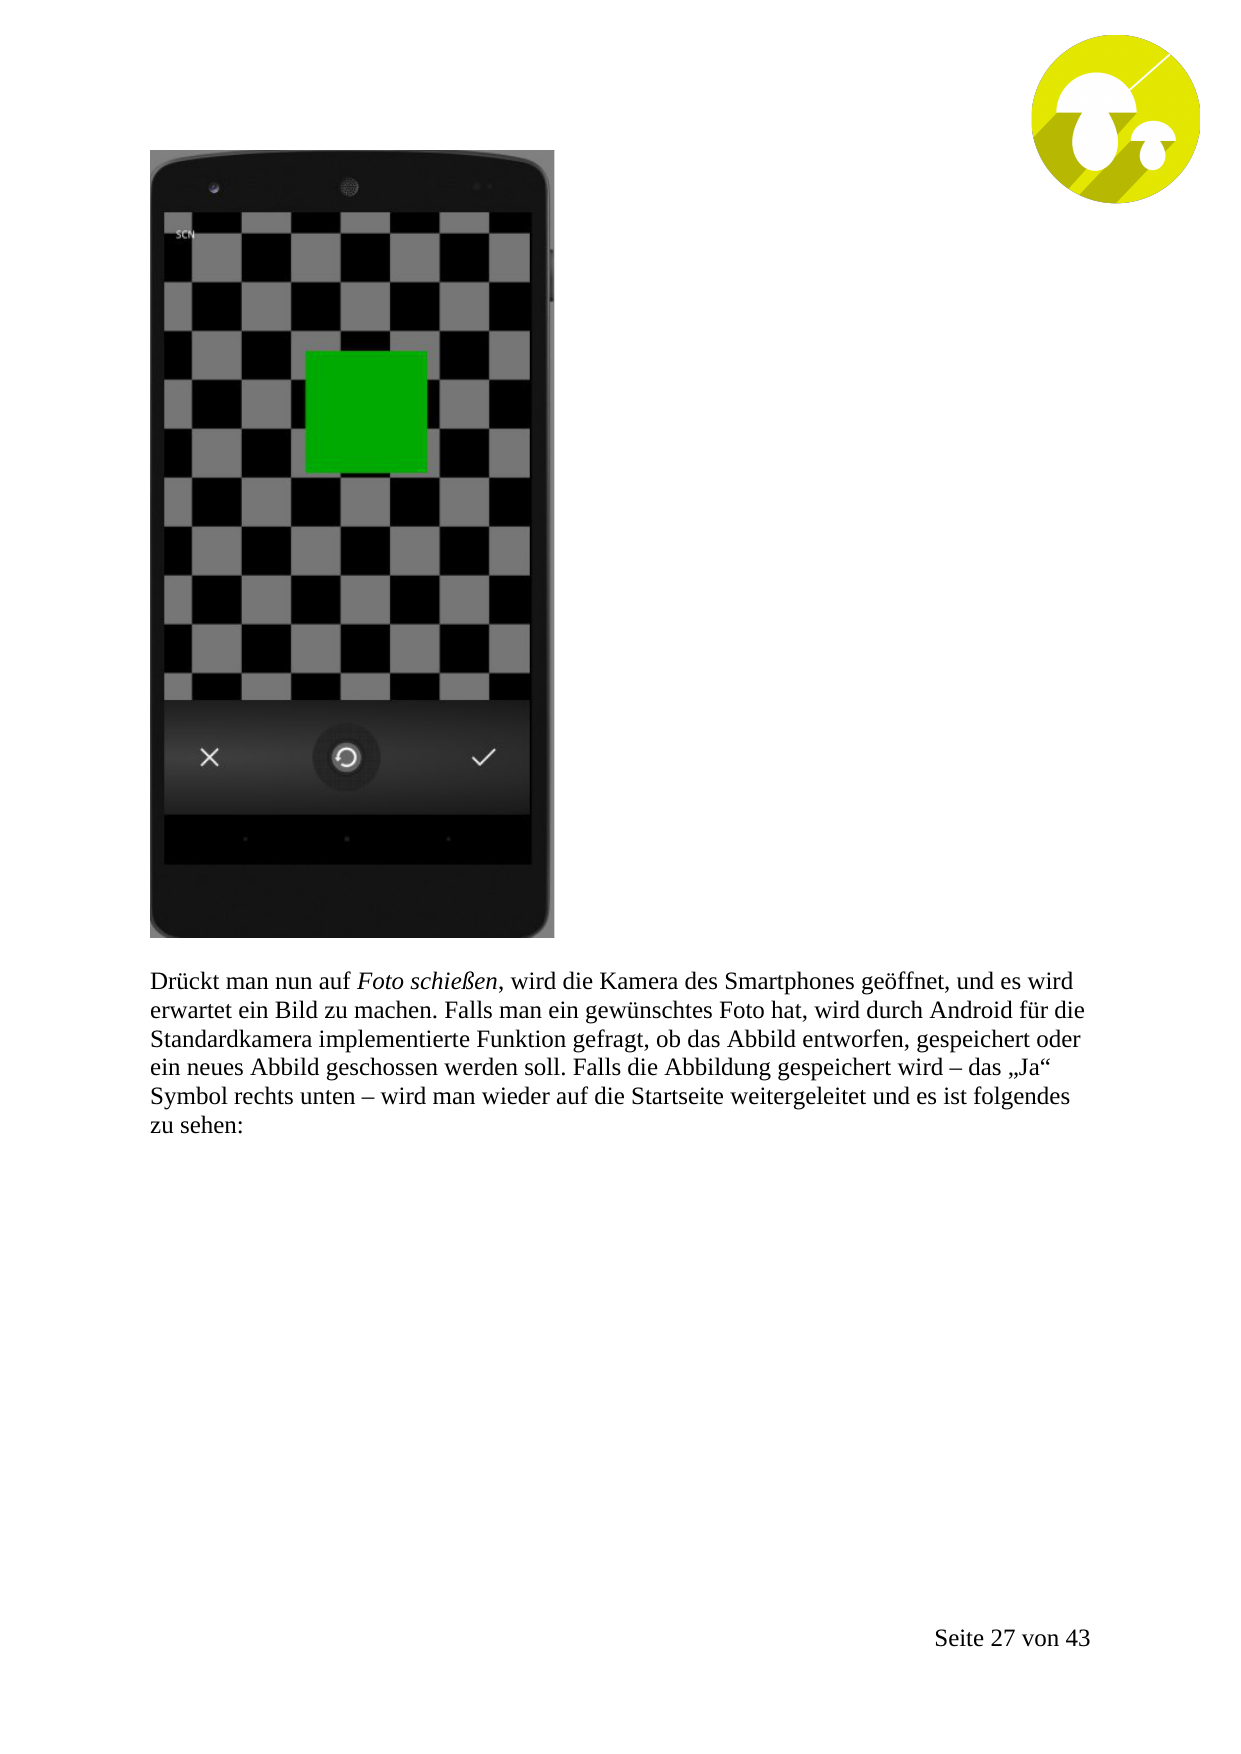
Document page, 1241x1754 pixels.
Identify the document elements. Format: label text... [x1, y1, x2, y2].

text Drückt man nun auf Foto schießen, wird die Kamera des Smartphones geöffnet, und es wird erwartet ein Bild zu machen. Falls man ein gewünschtes Foto hat, wird durch Android für die Standardkamera implementierte Funktion gefragt, ob das Abbild entworfen, gespeichert oder ein neues Abbild geschossen werden soll. Falls die Abbildung gespeichert wird – das „Ja“ Symbol rechts unten – wird man wieder auf die Startseite weitergeleitet und es ist folgendes zu sehen: [150, 966, 1090, 1139]
picture [1031, 35, 1200, 204]
picture [150, 150, 555, 938]
